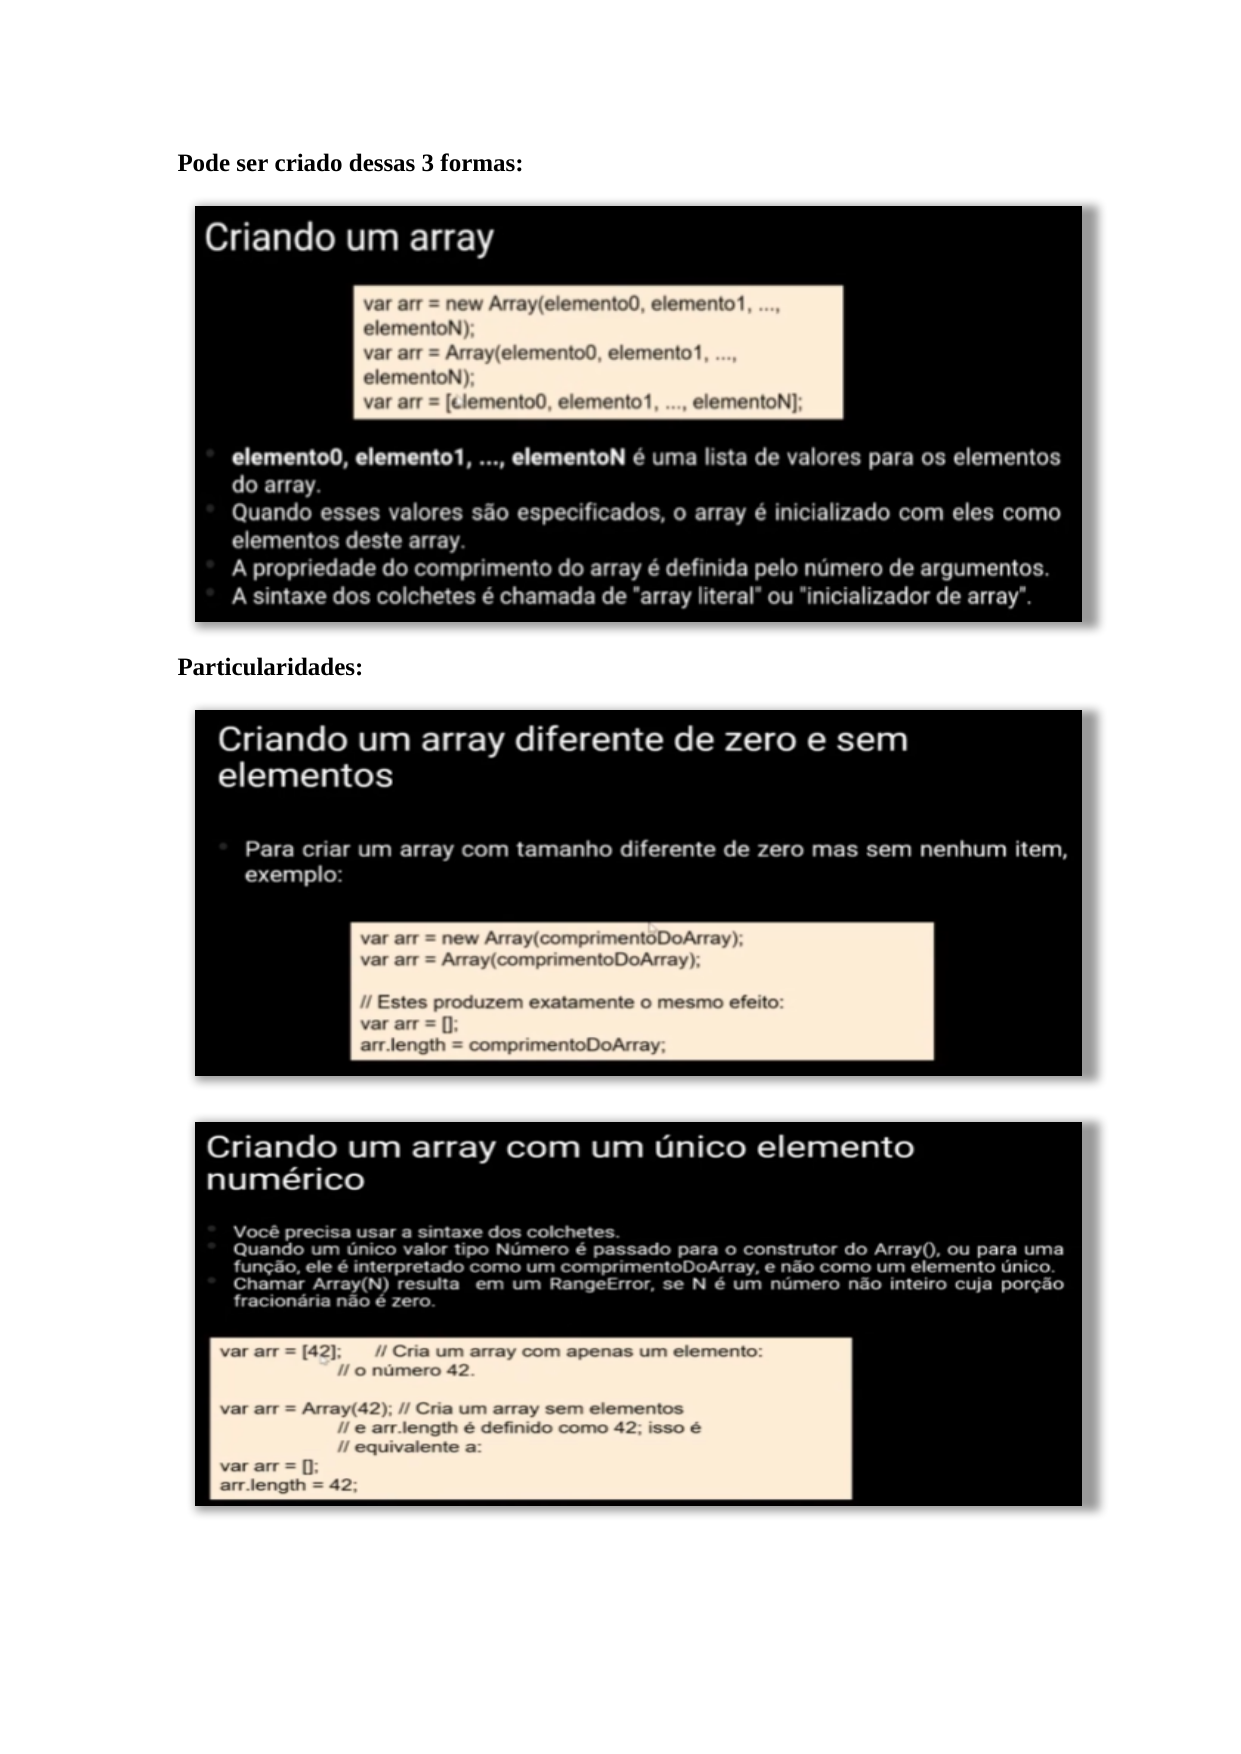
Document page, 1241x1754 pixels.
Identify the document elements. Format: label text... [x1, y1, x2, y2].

text Pode ser criado dessas 3 formas: [177, 148, 1063, 176]
picture [195, 206, 1082, 622]
picture [195, 710, 1082, 1076]
text Particularidades: [177, 652, 1063, 681]
picture [195, 1122, 1082, 1506]
